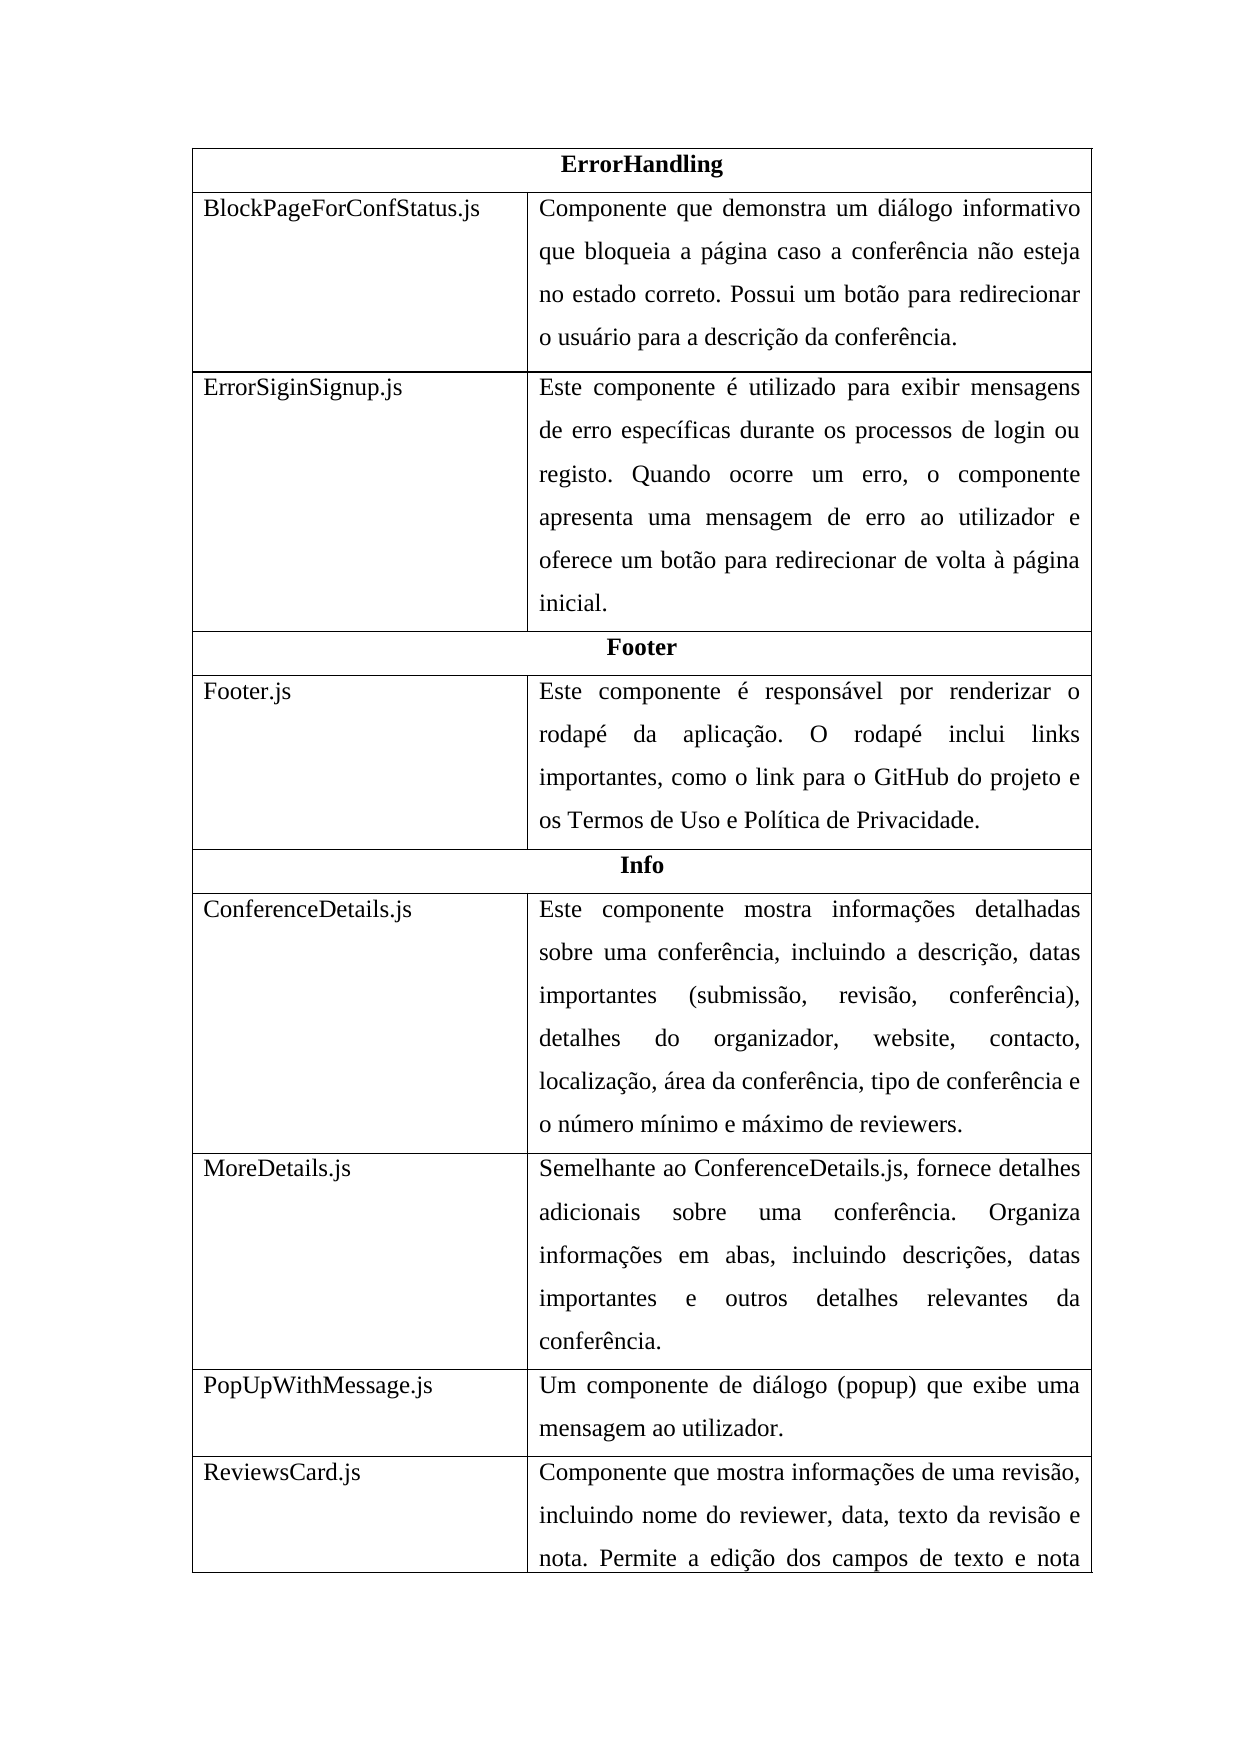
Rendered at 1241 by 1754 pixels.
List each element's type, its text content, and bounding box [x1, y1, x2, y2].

table_cell Este componente é utilizado para exibir mensagens de erro específicas durante os processos de login ou registo. Quando ocorre um erro, o componente apresenta uma mensagem de erro ao utilizador e oferece um botão para redirecionar de volta à página inicial. [528, 373, 1091, 631]
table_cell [528, 1457, 1091, 1572]
table_cell Um componente de diálogo (popup) que exibe uma mensagem ao utilizador. [528, 1370, 1091, 1456]
table_cell ErrorHandling [193, 149, 1091, 192]
table_cell ErrorSiginSignup.js [193, 373, 527, 631]
table_cell Footer [193, 632, 1091, 675]
table_cell PopUpWithMessage.js [193, 1370, 527, 1456]
table_cell BlockPageForConfStatus.js [193, 193, 527, 371]
table_cell Este componente é responsável por renderizar o rodapé da aplicação. O rodapé inclui links importantes, como o link para o GitHub do projeto e os Termos de Uso e Política de Privacidade. [528, 676, 1091, 849]
table_cell Info [193, 850, 1091, 893]
table_cell Este componente mostra informações detalhadas sobre uma conferência, incluindo a descrição, datas importantes (submissão, revisão, conferência), detalhes do organizador, website, contacto, localização, área da conferência, tipo de conferência e o número mínimo e máximo de reviewers. [528, 894, 1091, 1152]
table_cell Componente que demonstra um diálogo informativo que bloqueia a página caso a conferência não esteja no estado correto. Possui um botão para redirecionar o usuário para a descrição da conferência. [528, 193, 1091, 371]
table_cell ConferenceDetails.js [193, 894, 527, 1152]
table_cell Semelhante ao ConferenceDetails.js, fornece detalhes adicionais sobre uma conferência. Organiza informações em abas, incluindo descrições, datas importantes e outros detalhes relevantes da conferência. [528, 1154, 1091, 1369]
table_cell ReviewsCard.js [193, 1457, 527, 1572]
table_cell MoreDetails.js [193, 1154, 527, 1369]
table_cell Footer.js [193, 676, 527, 849]
